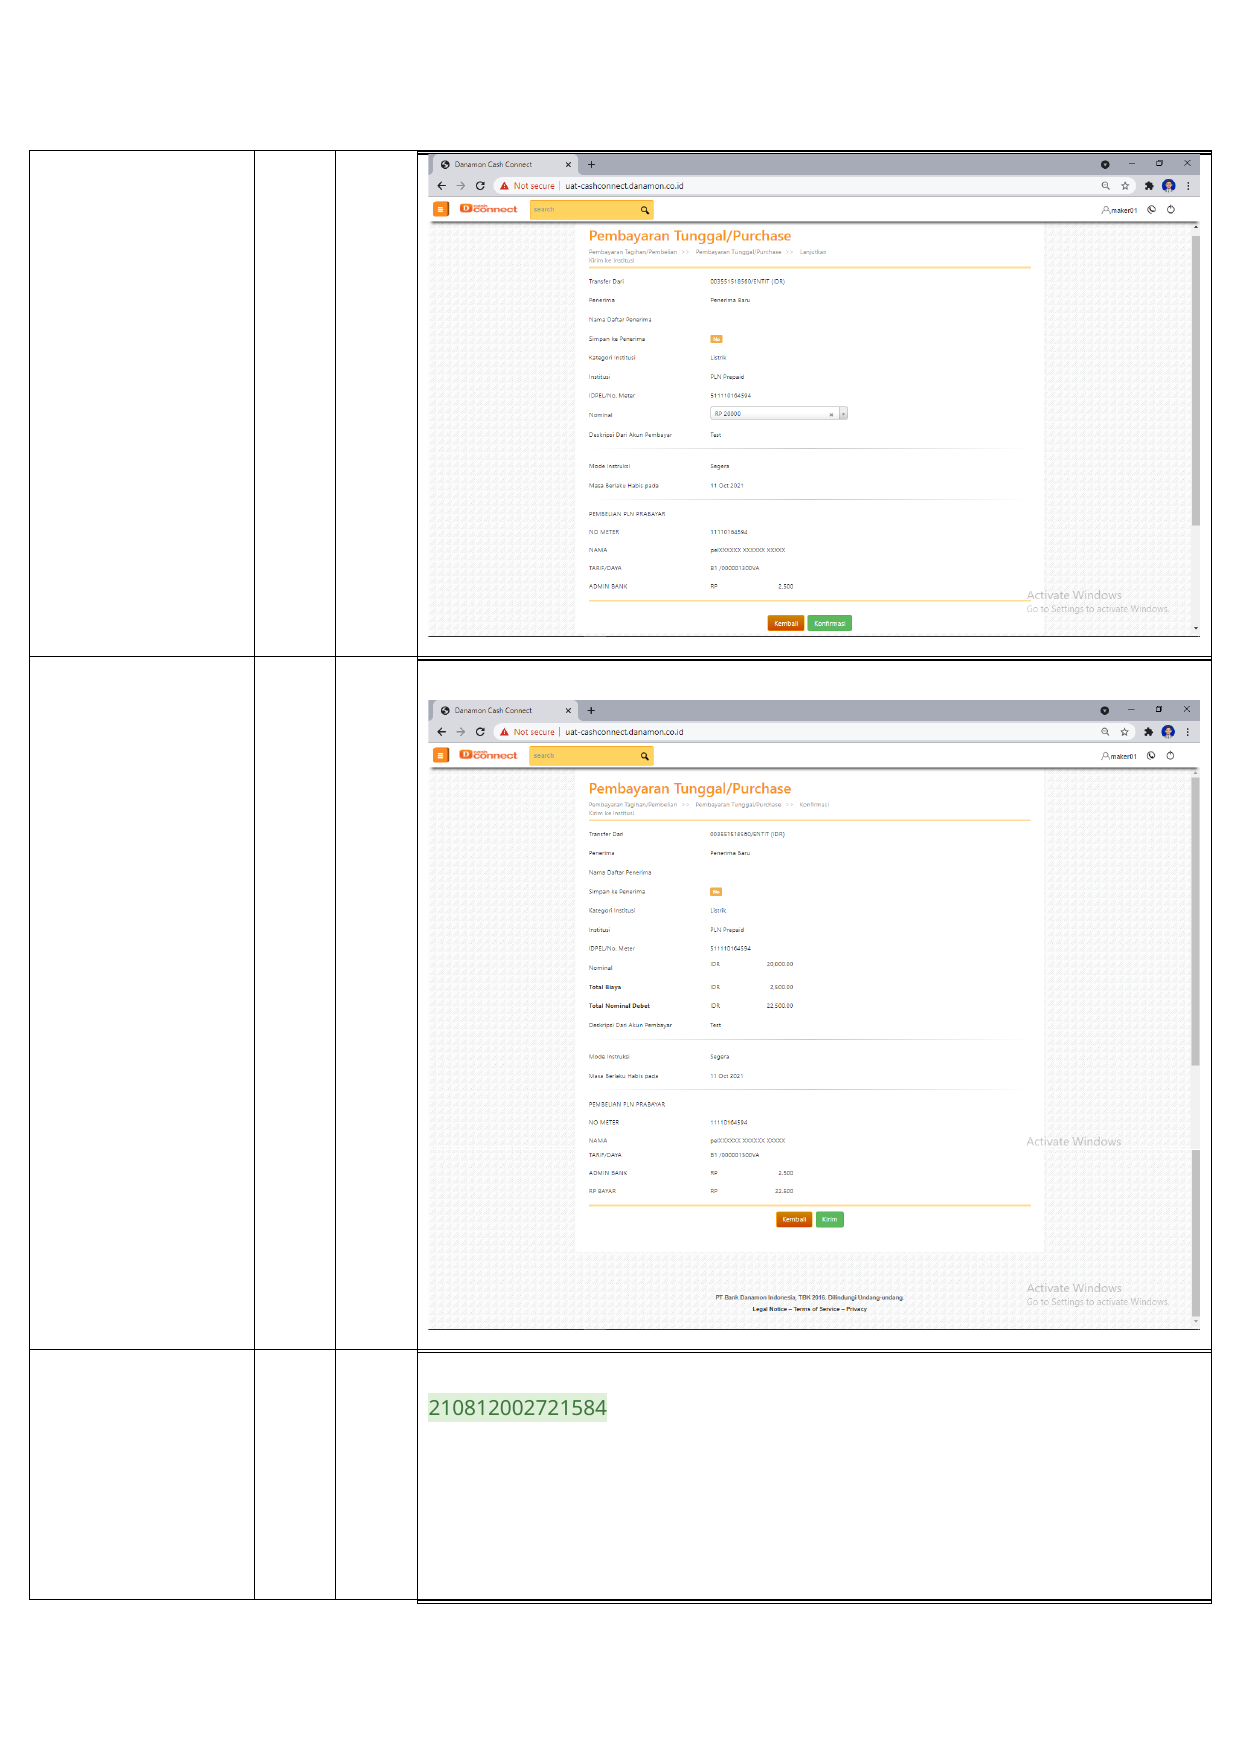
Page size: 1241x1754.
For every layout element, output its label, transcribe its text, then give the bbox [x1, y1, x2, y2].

table_cell [336, 657, 417, 1349]
table_cell [336, 151, 417, 656]
table_cell [418, 661, 1211, 1349]
table_cell [336, 1350, 417, 1599]
picture [428, 154, 1200, 637]
table_cell 210812002721584 [418, 1353, 1211, 1599]
table_cell [255, 657, 335, 1349]
table_cell [30, 657, 254, 1349]
picture [428, 1150, 1200, 1330]
picture [428, 700, 1200, 1149]
table_cell [30, 151, 254, 656]
table_cell [418, 155, 1211, 656]
table_cell [255, 1350, 335, 1599]
table_cell [255, 151, 335, 656]
table_cell [30, 1350, 254, 1599]
